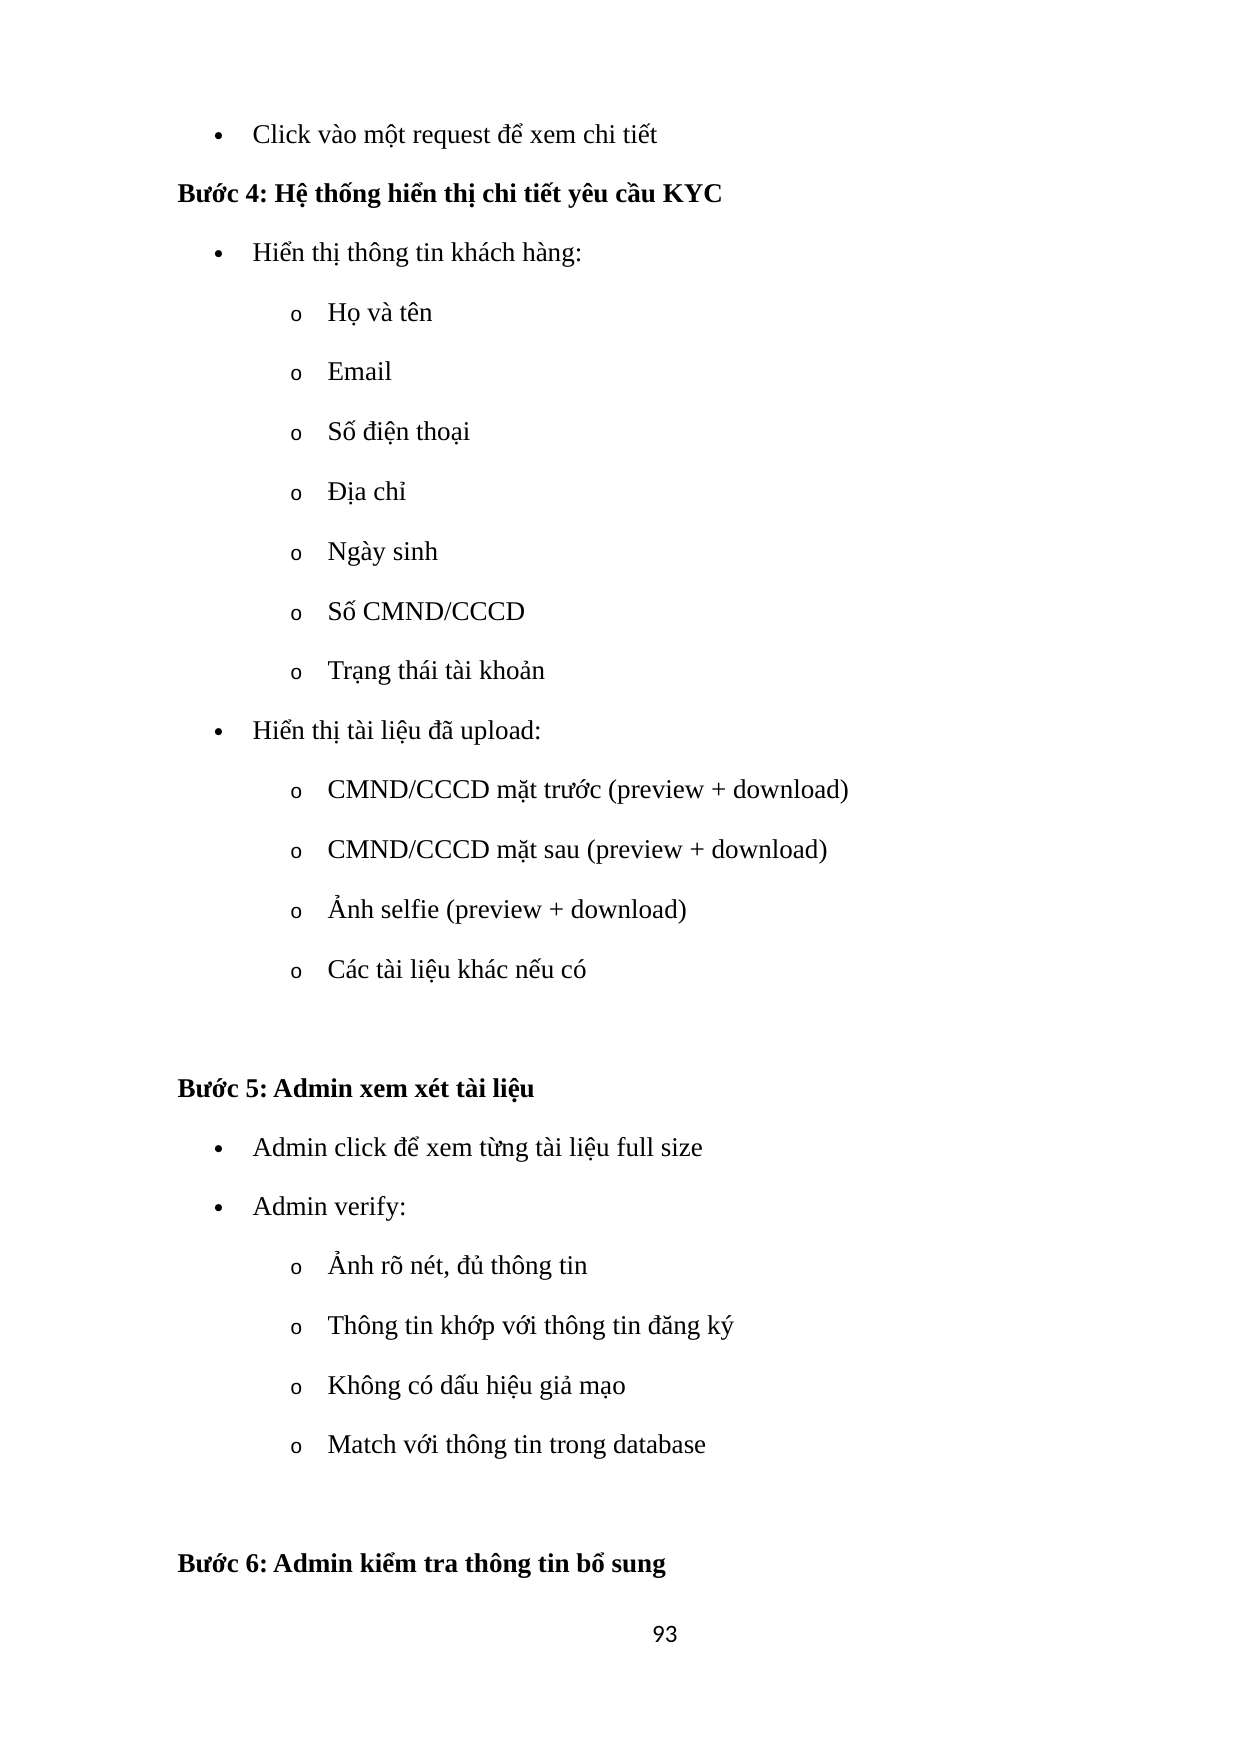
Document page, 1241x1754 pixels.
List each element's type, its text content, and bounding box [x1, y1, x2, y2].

list Admin verify: [215, 1190, 1152, 1221]
list CMND/CCCD mặt sau (preview + download) [290, 833, 1152, 865]
list Số CMND/CCCD [290, 594, 1152, 626]
list Ngày sinh [290, 535, 1152, 566]
list Trạng thái tài khoản [290, 654, 1152, 686]
list Hiển thị tài liệu đã upload: [215, 714, 1152, 745]
list Click vào một request để xem chi tiết [215, 118, 1152, 149]
list Hiển thị thông tin khách hàng: [215, 236, 1152, 268]
list Ảnh selfie (preview + download) [290, 893, 1152, 924]
list Thông tin khớp với thông tin đăng ký [290, 1309, 1152, 1341]
list Match với thông tin trong database [290, 1428, 1152, 1460]
list Email [290, 355, 1152, 387]
list Số điện thoại [290, 415, 1152, 447]
list Họ và tên [290, 296, 1152, 327]
list Các tài liệu khác nếu có [290, 953, 1152, 984]
text Bước 5: Admin xem xét tài liệu [177, 1072, 1152, 1103]
list Admin click để xem từng tài liệu full size [215, 1131, 1152, 1162]
list CMND/CCCD mặt trước (preview + download) [290, 773, 1152, 805]
list Địa chỉ [290, 475, 1152, 507]
text Bước 6: Admin kiểm tra thông tin bổ sung [177, 1547, 1152, 1579]
list Không có dấu hiệu giả mạo [290, 1369, 1152, 1400]
list Ảnh rõ nét, đủ thông tin [290, 1249, 1152, 1281]
text Bước 4: Hệ thống hiển thị chi tiết yêu cầu KYC [177, 177, 1152, 208]
